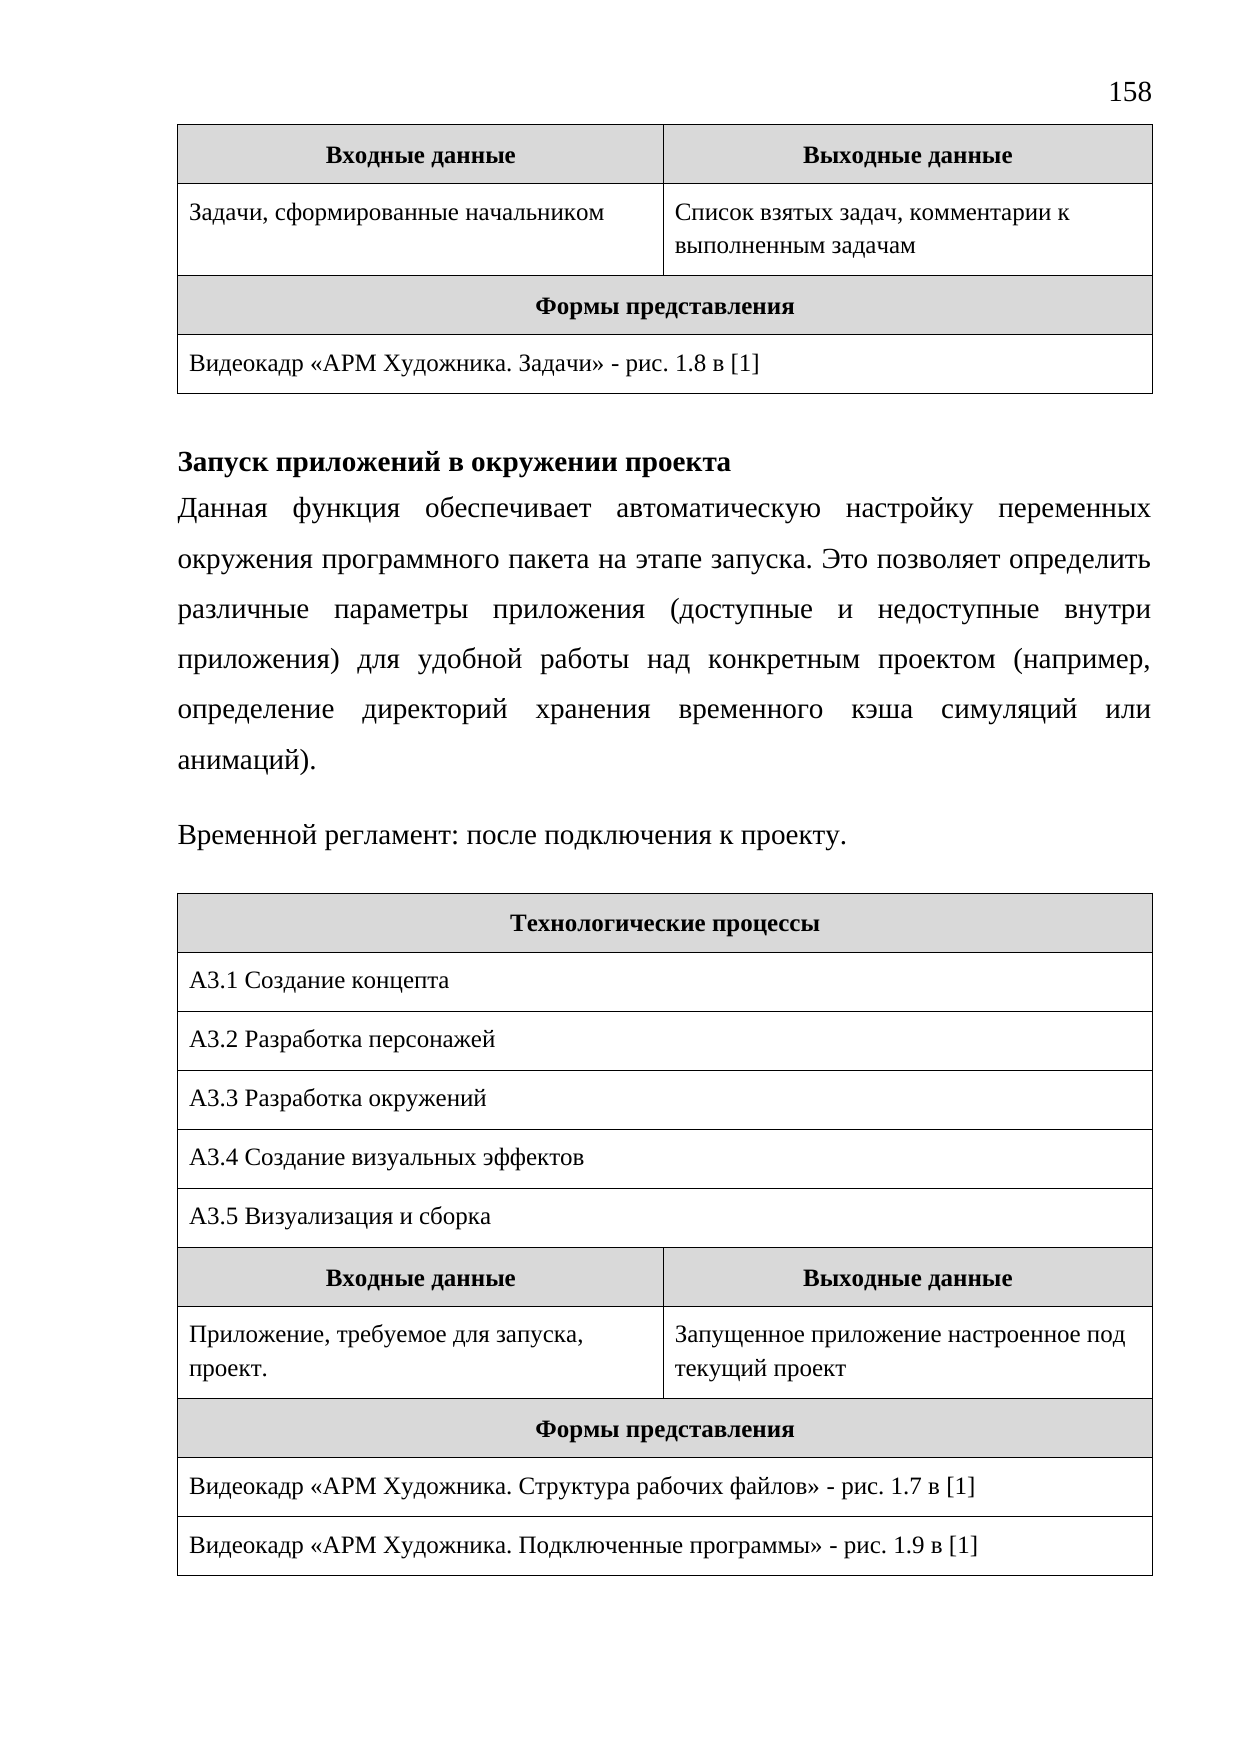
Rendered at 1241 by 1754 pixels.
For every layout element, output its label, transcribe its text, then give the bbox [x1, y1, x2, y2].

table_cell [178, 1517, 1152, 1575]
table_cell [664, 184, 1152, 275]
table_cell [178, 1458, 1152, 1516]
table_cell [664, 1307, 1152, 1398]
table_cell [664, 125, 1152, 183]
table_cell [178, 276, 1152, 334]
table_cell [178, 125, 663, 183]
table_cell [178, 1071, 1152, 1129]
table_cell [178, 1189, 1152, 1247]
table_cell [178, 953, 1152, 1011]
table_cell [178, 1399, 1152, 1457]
text Временной регламент: после подключения к проекту. [177, 817, 1152, 851]
subtitle Запуск приложений в окружении проекта [177, 444, 1152, 478]
text Данная функция обеспечивает автоматическую настройку переменных окружения программного пакета на этапе запуска. Это позволяет определить различные параметры приложения (доступные и недоступные внутри приложения) для удобной работы над конкретным проектом (например, определение директорий хранения временного кэша симуляций или анимаций). [177, 490, 1152, 776]
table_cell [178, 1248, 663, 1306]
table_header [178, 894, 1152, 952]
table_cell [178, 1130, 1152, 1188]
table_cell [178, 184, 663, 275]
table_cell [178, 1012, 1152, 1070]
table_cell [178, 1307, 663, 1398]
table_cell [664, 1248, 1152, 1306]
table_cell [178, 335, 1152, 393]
